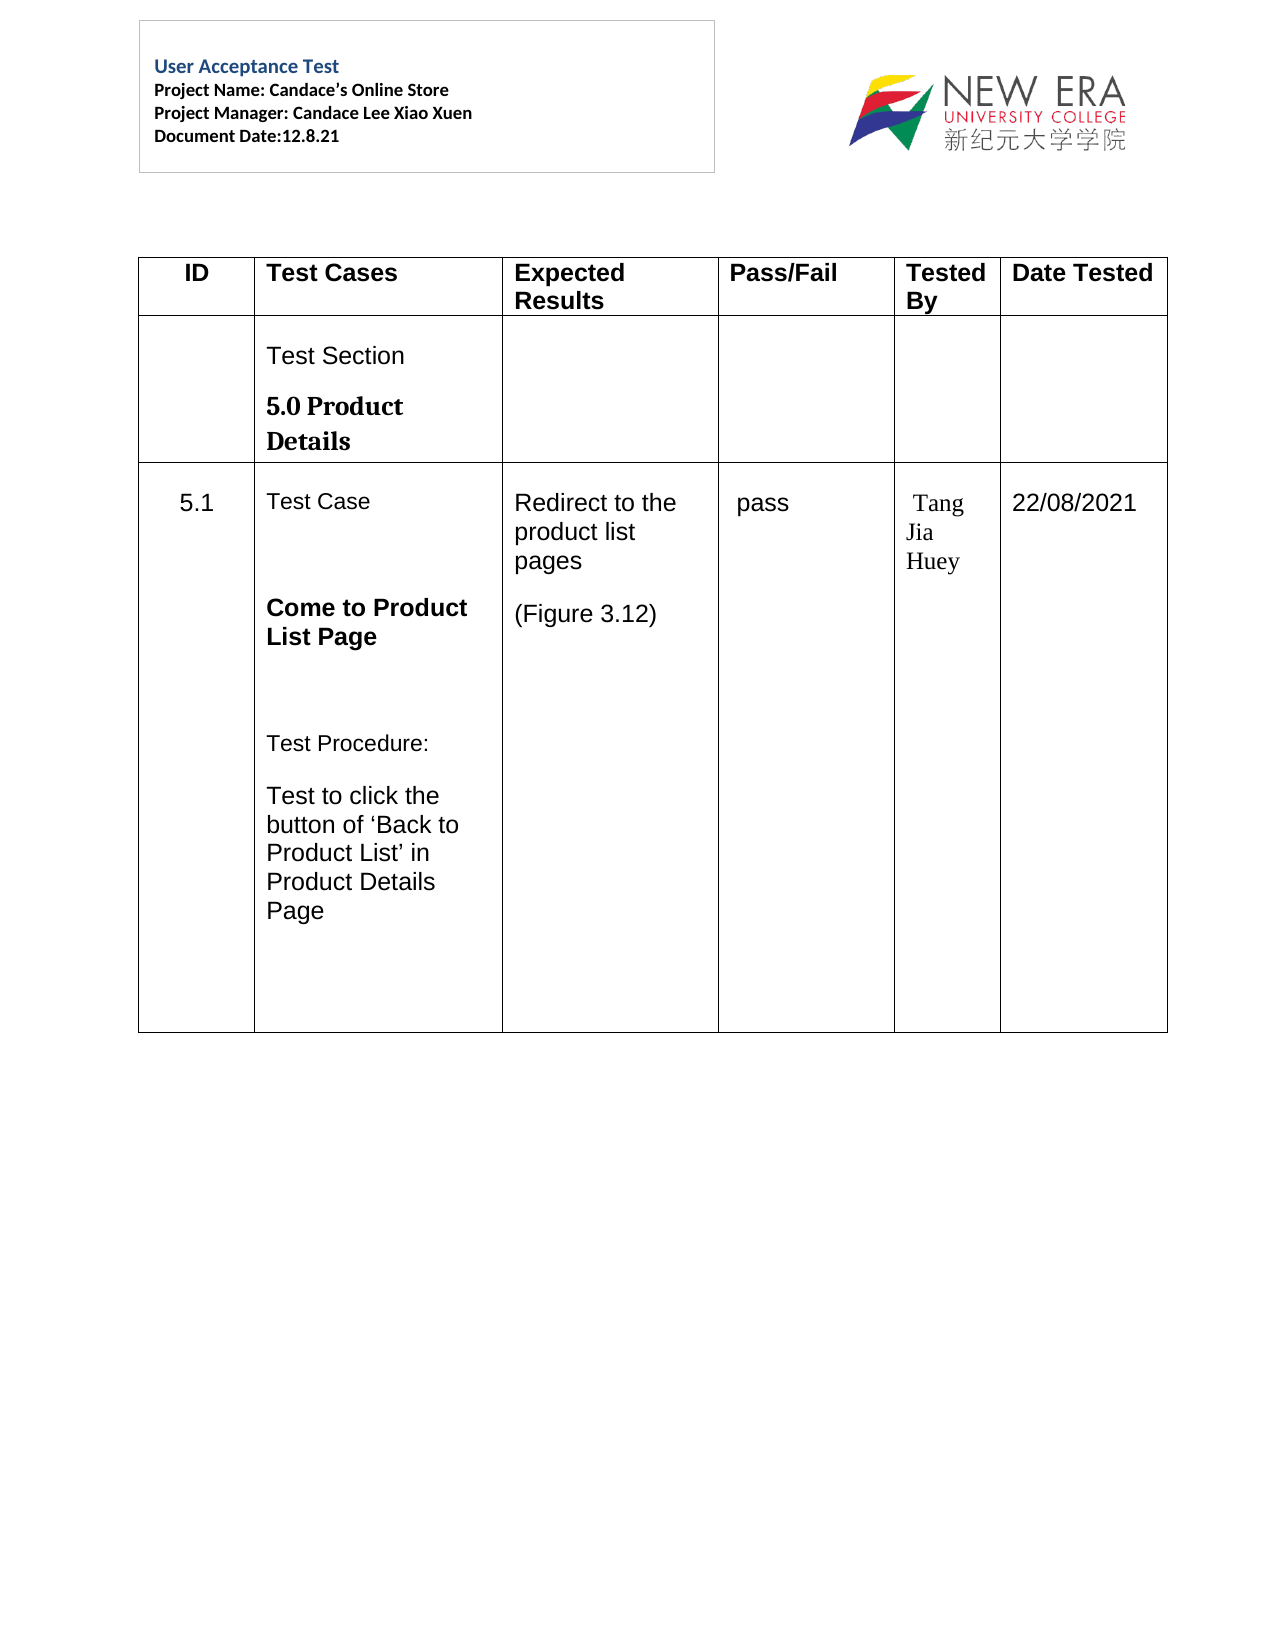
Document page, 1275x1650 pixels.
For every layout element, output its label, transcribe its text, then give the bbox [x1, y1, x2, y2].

table_cell [503, 316, 718, 462]
table_header ID [139, 258, 254, 315]
picture [848, 75, 1125, 151]
table_cell [1001, 316, 1167, 462]
table_header Date Tested [1001, 258, 1167, 315]
table_header Pass/Fail [719, 258, 894, 315]
table_cell Test Section 5.0 Product Details [255, 316, 502, 462]
table_cell [719, 316, 894, 462]
table_cell 5.1 [139, 463, 254, 1032]
table_cell pass [719, 463, 894, 1032]
table_cell Test Case Come to Product List Page Test Procedure: Test to click the button of ‘Back to Product List’ in Product Details Page [255, 463, 502, 1032]
table_cell [895, 316, 1000, 462]
table_cell [139, 316, 254, 462]
table_header Expected Results [503, 258, 718, 315]
table_cell Redirect to the product list pages (Figure 3.12) [503, 463, 718, 1032]
table_header Tested By [895, 258, 1000, 315]
table_cell 22/08/2021 [1001, 463, 1167, 1032]
table_header Test Cases [255, 258, 502, 315]
table_cell Tang Jia Huey [895, 463, 1000, 1032]
